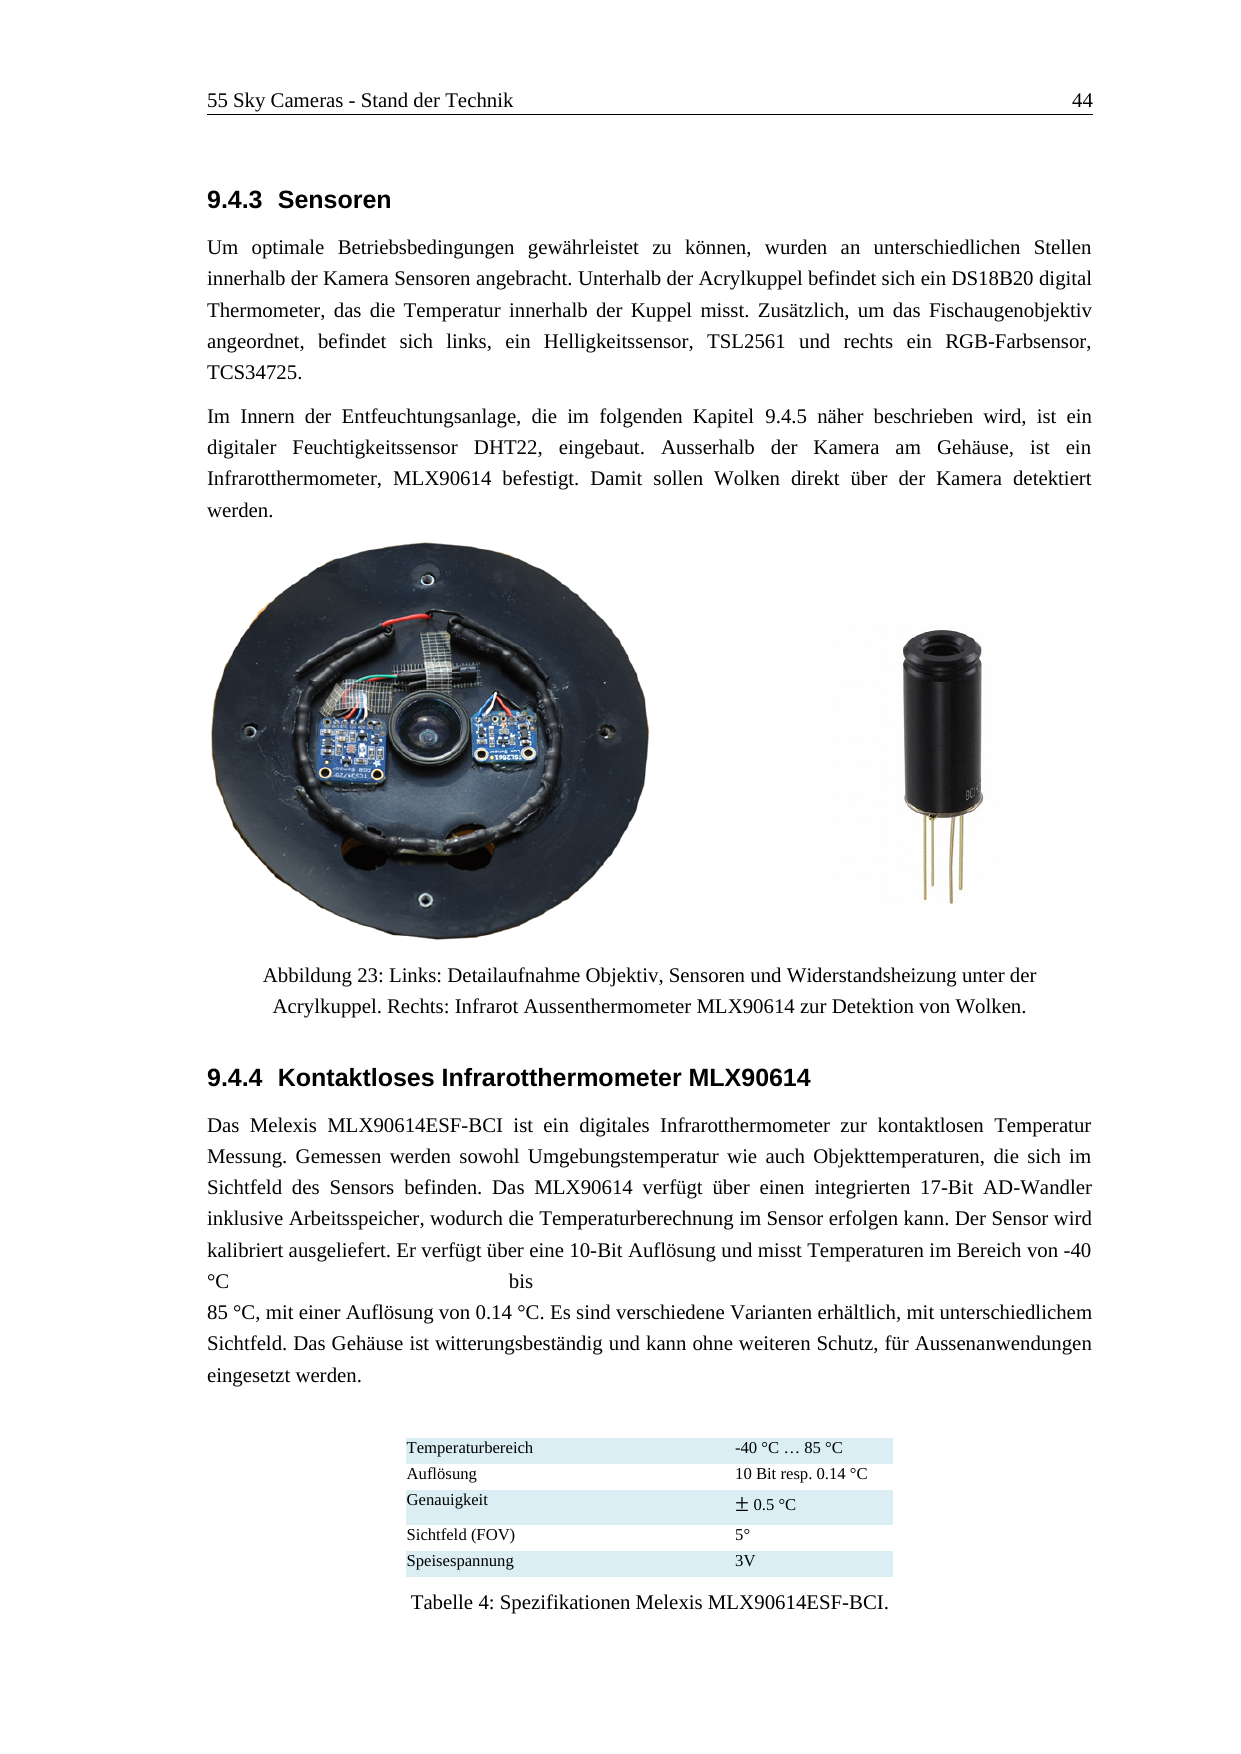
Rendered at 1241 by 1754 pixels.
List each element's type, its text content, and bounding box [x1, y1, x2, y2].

text Abbildung 23: Links: Detailaufnahme Objektiv, Sensoren und Widerstandsheizung unter der Acrylkuppel. Rechts: Infrarot Aussenthermometer MLX90614 zur Detektion von Wolken. [207, 963, 1093, 1018]
text Tabelle 4: Spezifikationen Melexis MLX90614ESF-BCI. [207, 1590, 1093, 1614]
table_cell 5° [731, 1525, 893, 1551]
table_header Temperaturbereich [406, 1438, 731, 1464]
subtitle Kontaktloses Infrarotthermometer MLX90614 [207, 1063, 1093, 1092]
table_cell 0.5 °C [731, 1490, 893, 1525]
table_cell 10 Bit resp. 0.14 °C [731, 1464, 893, 1490]
subtitle Sensoren [207, 185, 1093, 214]
table_cell Genauigkeit [406, 1490, 731, 1525]
table_cell Speisespannung [406, 1551, 731, 1577]
text Im Innern der Entfeuchtungsanlage, die im folgenden Kapitel 7.5.3 näher beschrieben wird, ist ein digitaler Feuchtigkeitssensor DHT22, eingebaut. Ausserhalb der Kamera am Gehäuse, ist ein Infrarotthermometer, MLX90614 befestigt. Damit sollen Wolken direkt über der Kamera detektiert werden. [207, 404, 1093, 522]
table_cell Auflösung [406, 1464, 731, 1490]
text Das Melexis MLX90614ESF-BCI ist ein digitales Infrarotthermometer zur kontaktlosen Temperatur Messung. Gemessen werden sowohl Umgebungstemperatur wie auch Objekttemperaturen, die sich im Sichtfeld des Sensors befinden. Das MLX90614 verfügt über einen integrierten 17-Bit AD-Wandler inklusive Arbeitsspeicher, wodurch die Temperaturberechnung im Sensor erfolgen kann. Der Sensor wird kalibriert ausgeliefert. Er verfügt über eine 10-Bit Auflösung und misst Temperaturen im Bereich von -40 °C bis 85 °C, mit einer Auflösung von 0.14 °C. Es sind verschiedene Varianten erhältlich, mit unterschiedlichem Sichtfeld. Das Gehäuse ist witterungsbeständig und kann ohne weiteren Schutz, für Aussenanwendungen eingesetzt werden. [207, 1113, 1093, 1387]
table_cell Sichtfeld (FOV) [406, 1525, 731, 1551]
text Um optimale Betriebsbedingungen gewährleistet zu können, wurden an unterschiedlichen Stellen innerhalb der Kamera Sensoren angebracht. Unterhalb der Acrylkuppel befindet sich ein DS18B20 digital Thermometer, das die Temperatur innerhalb der Kuppel misst. Zusätzlich, um das Fischaugenobjektiv angeordnet, befindet sich links, ein Helligkeitssensor, TSL2561 und rechts ein RGB-Farbsensor, TCS34725. [207, 235, 1093, 384]
picture [207, 541, 1093, 944]
table_cell 3V [731, 1551, 893, 1577]
table_header -40 °C … 85 °C [731, 1438, 893, 1464]
